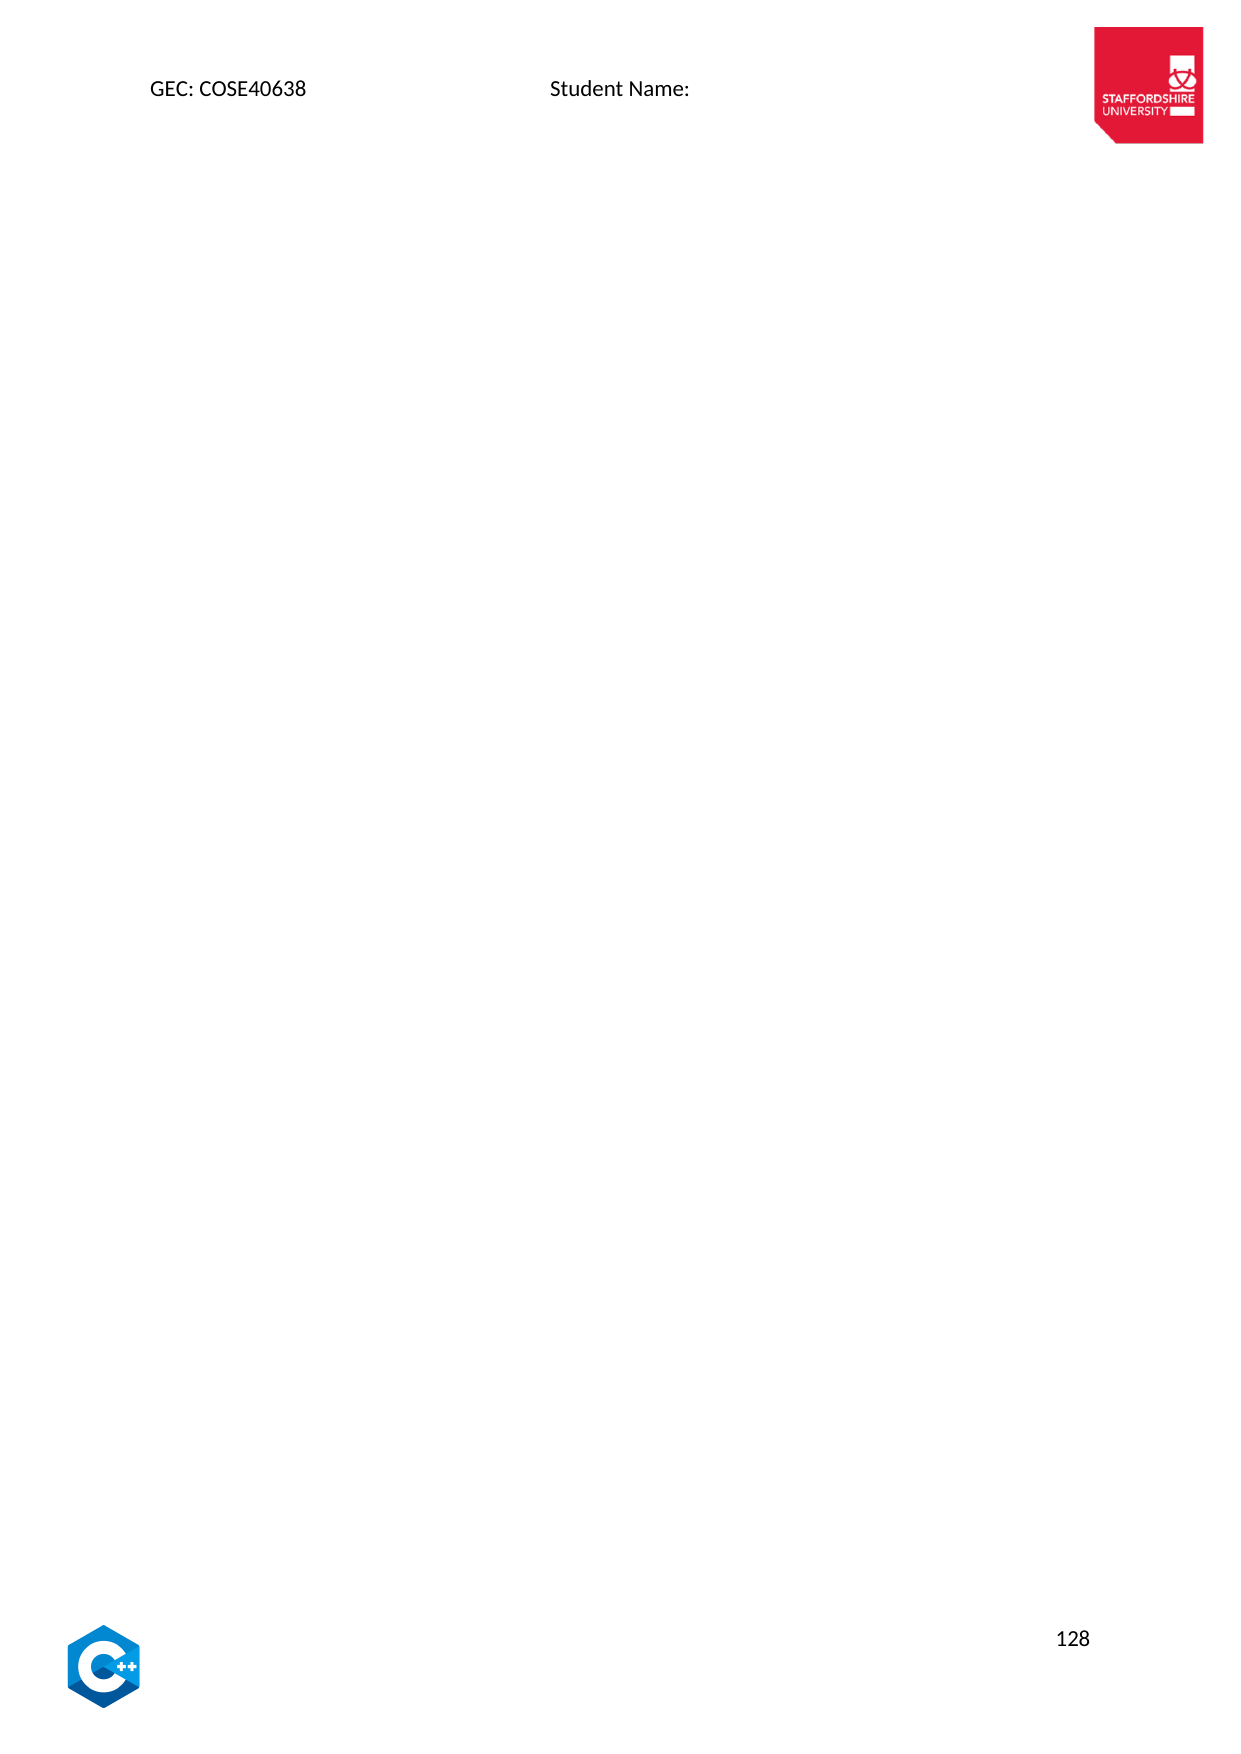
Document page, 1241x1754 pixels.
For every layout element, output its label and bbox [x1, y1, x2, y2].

picture [1088, 27, 1209, 148]
picture [53, 1625, 150, 1708]
